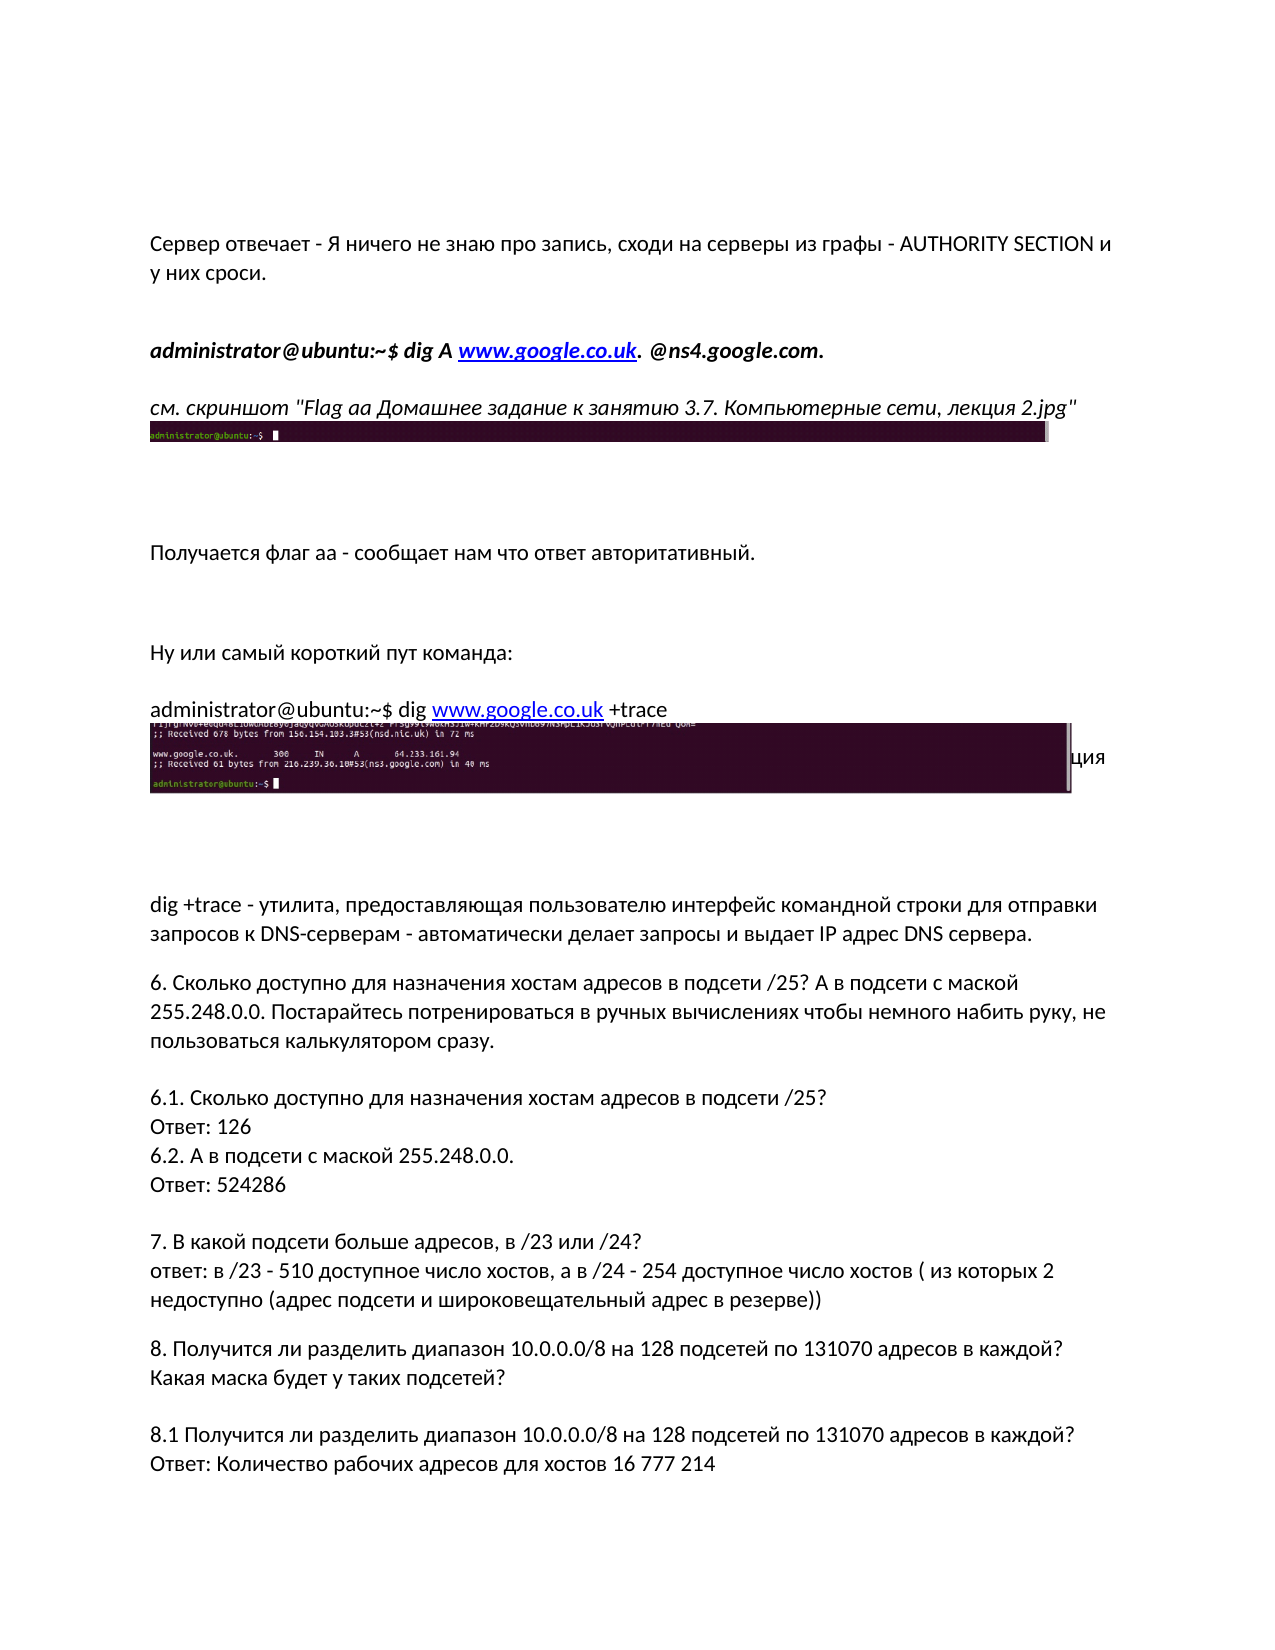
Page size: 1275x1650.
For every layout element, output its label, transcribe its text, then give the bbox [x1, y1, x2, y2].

text Получается флаг аа - сообщает нам что ответ авторитативный. [150, 538, 1125, 567]
text Сервер отвечает - Я ничего не знаю про запись, сходи на серверы из графы - AUTHORITY SECTION и у них сроси. [150, 199, 1125, 314]
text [150, 1334, 1125, 1477]
text Ну или самый короткий пут команда: administrator@ubuntu:~$ dig www.google.co.uk +trace [150, 637, 1125, 723]
text 6. Сколько доступно для назначения хостам адресов в подсети /25? А в подсети с маской 255.248.0.0. Постарайтесь потренироваться в ручных вычислениях чтобы немного набить руку, не пользоваться калькулятором сразу. 6.1. Сколько доступно для назначения хостам адресов в подсети /25? Ответ: 126 6.2. А в подсети с маской 255.248.0.0. Ответ: 524286 7. В какой подсети больше адресов, в /23 или /24? ответ: в /23 - 510 доступное число хостов, а в /24 - 254 доступное число хостов ( из которых 2 недоступно (адрес подсети и широковещательный адрес в резерве)) [150, 968, 1125, 1313]
text administrator@ubuntu:~$ dig A www.google.co.uk. @ns4.google.com. см. скриншот "Flag aa Домашнее задание к занятию 3.7. Компьютерные сети, лекция 2.jpg" [150, 335, 1125, 422]
text см. скрин 5 "вопрос короткий путь Домашнее задание к занятию 3.7. Компьютерные сети, лекция 2.jpg" [150, 744, 1125, 819]
text dig +trace - утилита, предоставляющая пользователю интерфейс командной строки для отправки запросов к DNS-серверам - автоматически делает запросы и выдает IP адрес DNS сервера. [150, 889, 1125, 947]
